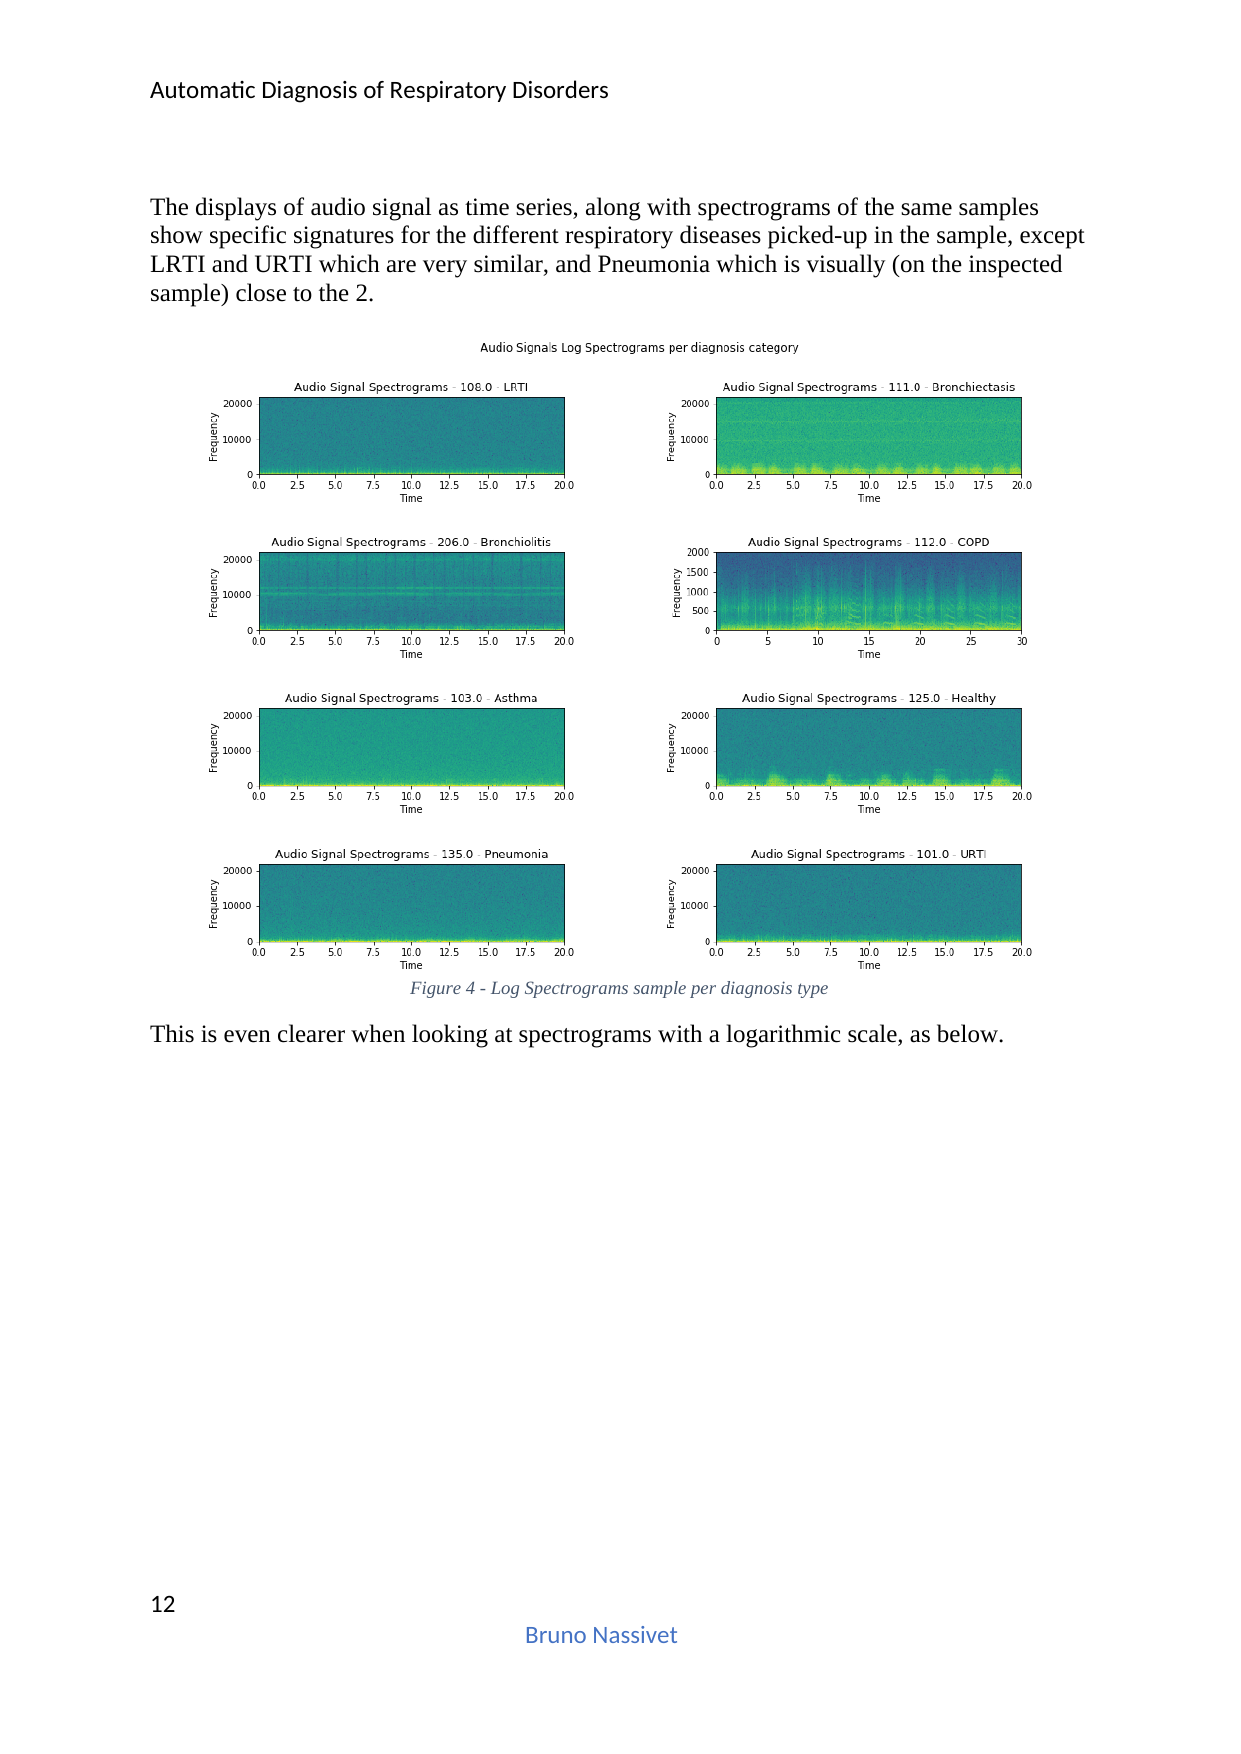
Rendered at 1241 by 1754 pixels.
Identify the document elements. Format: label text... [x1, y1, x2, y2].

text This is even clearer when looking at spectrograms with a logarithmic scale, as below. [150, 1019, 1090, 1048]
text The displays of audio signal as time series, along with spectrograms of the same samples show specific signatures for the different respiratory diseases picked-up in the sample, except LRTI and URTI which are very similar, and Pneumonia which is visually (on the inspected sample) close to the 2. [150, 192, 1090, 307]
picture [202, 335, 1038, 977]
text Figure 4 - Log Spectrograms sample per diagnosis type [150, 977, 1090, 998]
